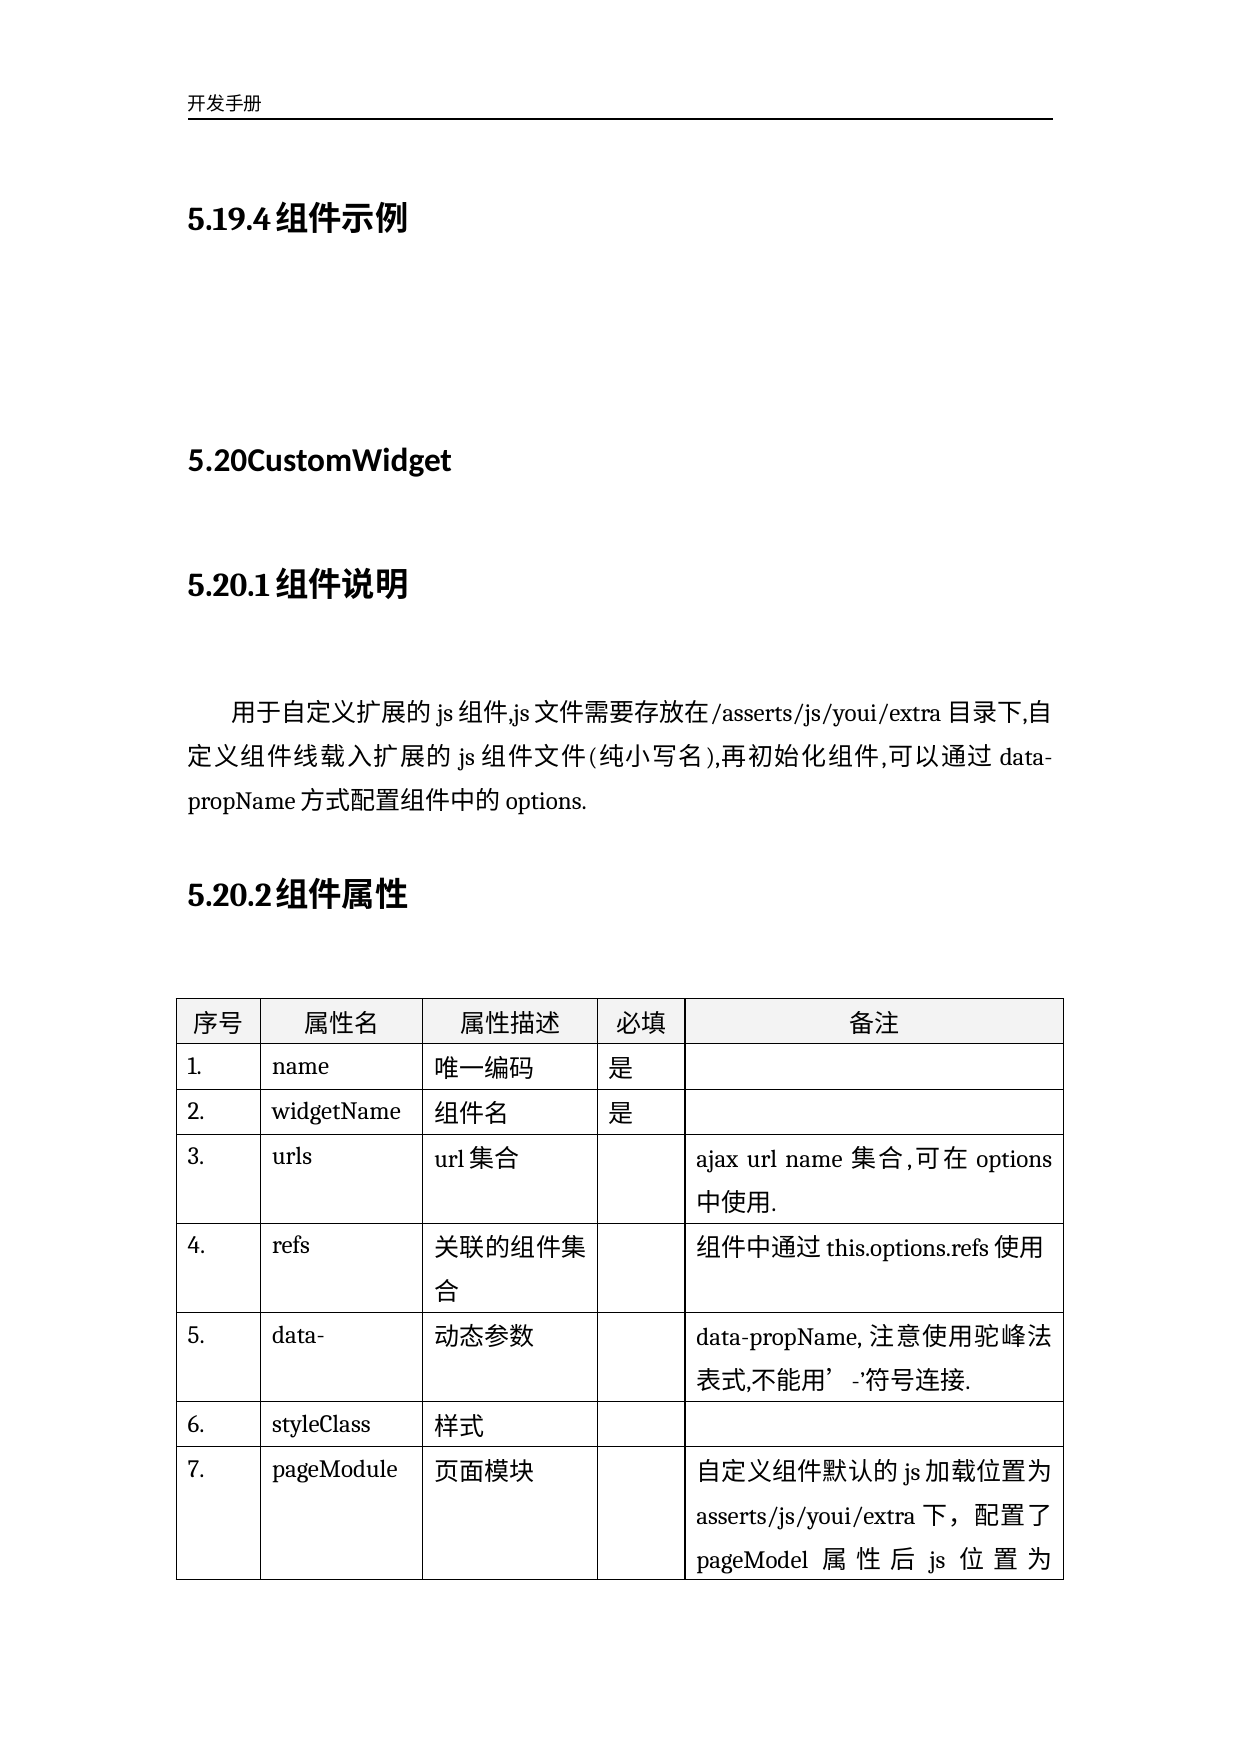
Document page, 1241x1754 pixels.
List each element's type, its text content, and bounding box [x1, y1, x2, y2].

table_cell styleClass [261, 1402, 422, 1446]
table_cell [598, 1402, 684, 1446]
table_cell widgetName [261, 1090, 422, 1133]
table_cell [598, 1313, 684, 1401]
table_cell [686, 1090, 1063, 1133]
table_cell [686, 1044, 1063, 1088]
table_cell 组件名 [423, 1090, 597, 1133]
table_cell [598, 1135, 684, 1223]
table_cell url集合 [423, 1135, 597, 1223]
subtitle 组件属性 [187, 848, 1053, 936]
table_cell ajax url name集合,可在options中使用. [686, 1135, 1063, 1223]
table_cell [686, 1447, 1063, 1579]
table_cell refs [261, 1224, 422, 1312]
table_cell [686, 1402, 1063, 1446]
subtitle CustomWidget [187, 437, 1053, 482]
subtitle 组件示例 [187, 172, 1053, 260]
table_cell 动态参数 [423, 1313, 597, 1401]
table_cell 唯一编码 [423, 1044, 597, 1088]
table_cell 组件中通过this.options.refs使用 [686, 1224, 1063, 1312]
table_cell pageModule [261, 1447, 422, 1579]
table_cell urls [261, 1135, 422, 1223]
table_header 必填 [598, 999, 684, 1043]
table_header 备注 [686, 999, 1063, 1043]
table_header 属性名 [261, 999, 422, 1043]
table_cell [177, 1224, 260, 1312]
table_cell [177, 1044, 260, 1088]
table_cell 是 [598, 1044, 684, 1088]
table_cell 是 [598, 1090, 684, 1133]
table_cell [598, 1224, 684, 1312]
table_cell 关联的组件集合 [423, 1224, 597, 1312]
table_cell [598, 1447, 684, 1579]
table_cell data-propName, 注意使用驼峰法表式,不能用’-’符号连接. [686, 1313, 1063, 1401]
table_cell 样式 [423, 1402, 597, 1446]
table_header 序号 [177, 999, 260, 1043]
table_cell name [261, 1044, 422, 1088]
table_cell [177, 1313, 260, 1401]
table_cell [177, 1135, 260, 1223]
table_cell [177, 1402, 260, 1446]
table_cell [177, 1090, 260, 1133]
table_cell 页面模块 [423, 1447, 597, 1579]
text 用于自定义扩展的js组件,js文件需要存放在/asserts/js/youi/extra 目录下,自定义组件线载入扩展的js组件文件(纯小写名),再初始化组件,可以通过data-propName方式配置组件中的options. [187, 689, 1053, 821]
table_header 属性描述 [423, 999, 597, 1043]
table_cell [177, 1447, 260, 1579]
subtitle 组件说明 [187, 538, 1053, 626]
table_cell data- [261, 1313, 422, 1401]
